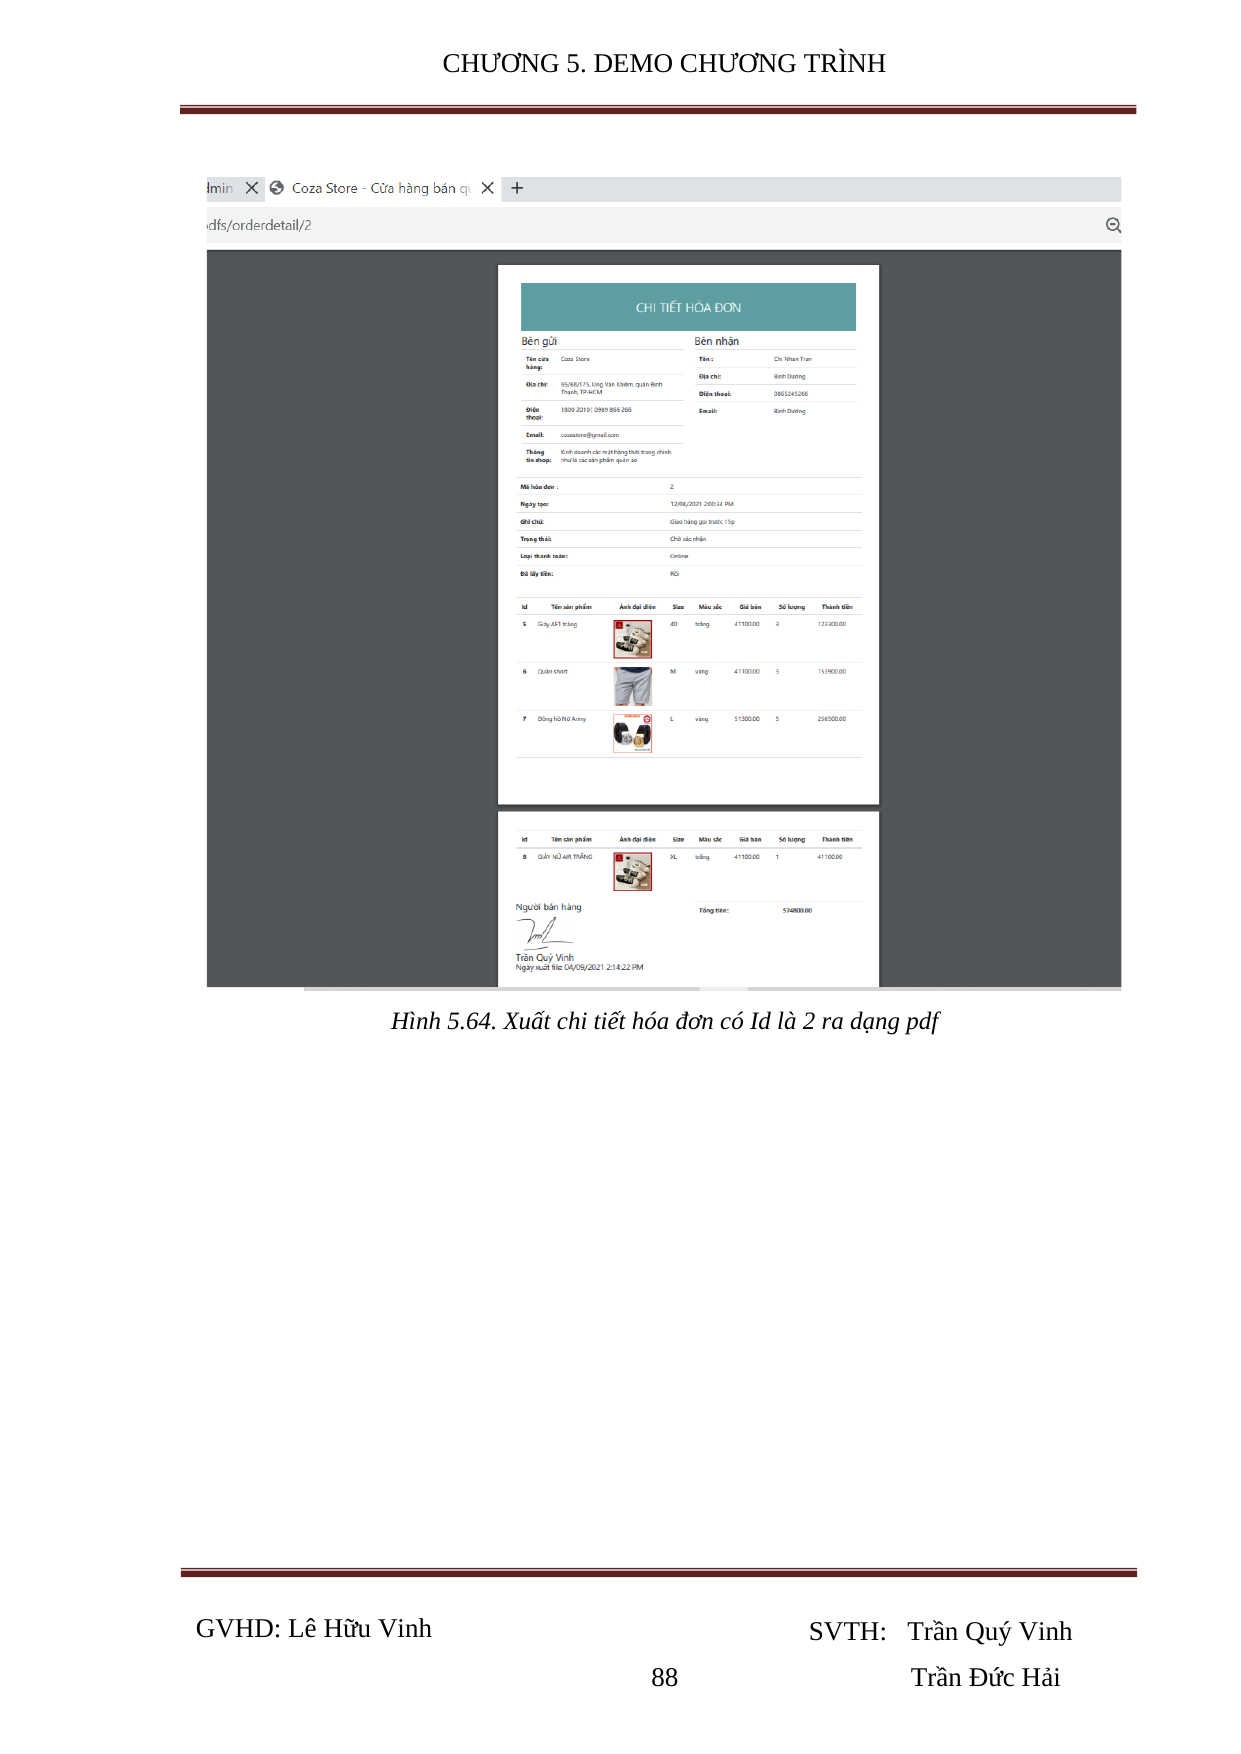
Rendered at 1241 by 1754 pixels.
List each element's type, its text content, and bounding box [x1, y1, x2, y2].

picture [206, 177, 1122, 991]
